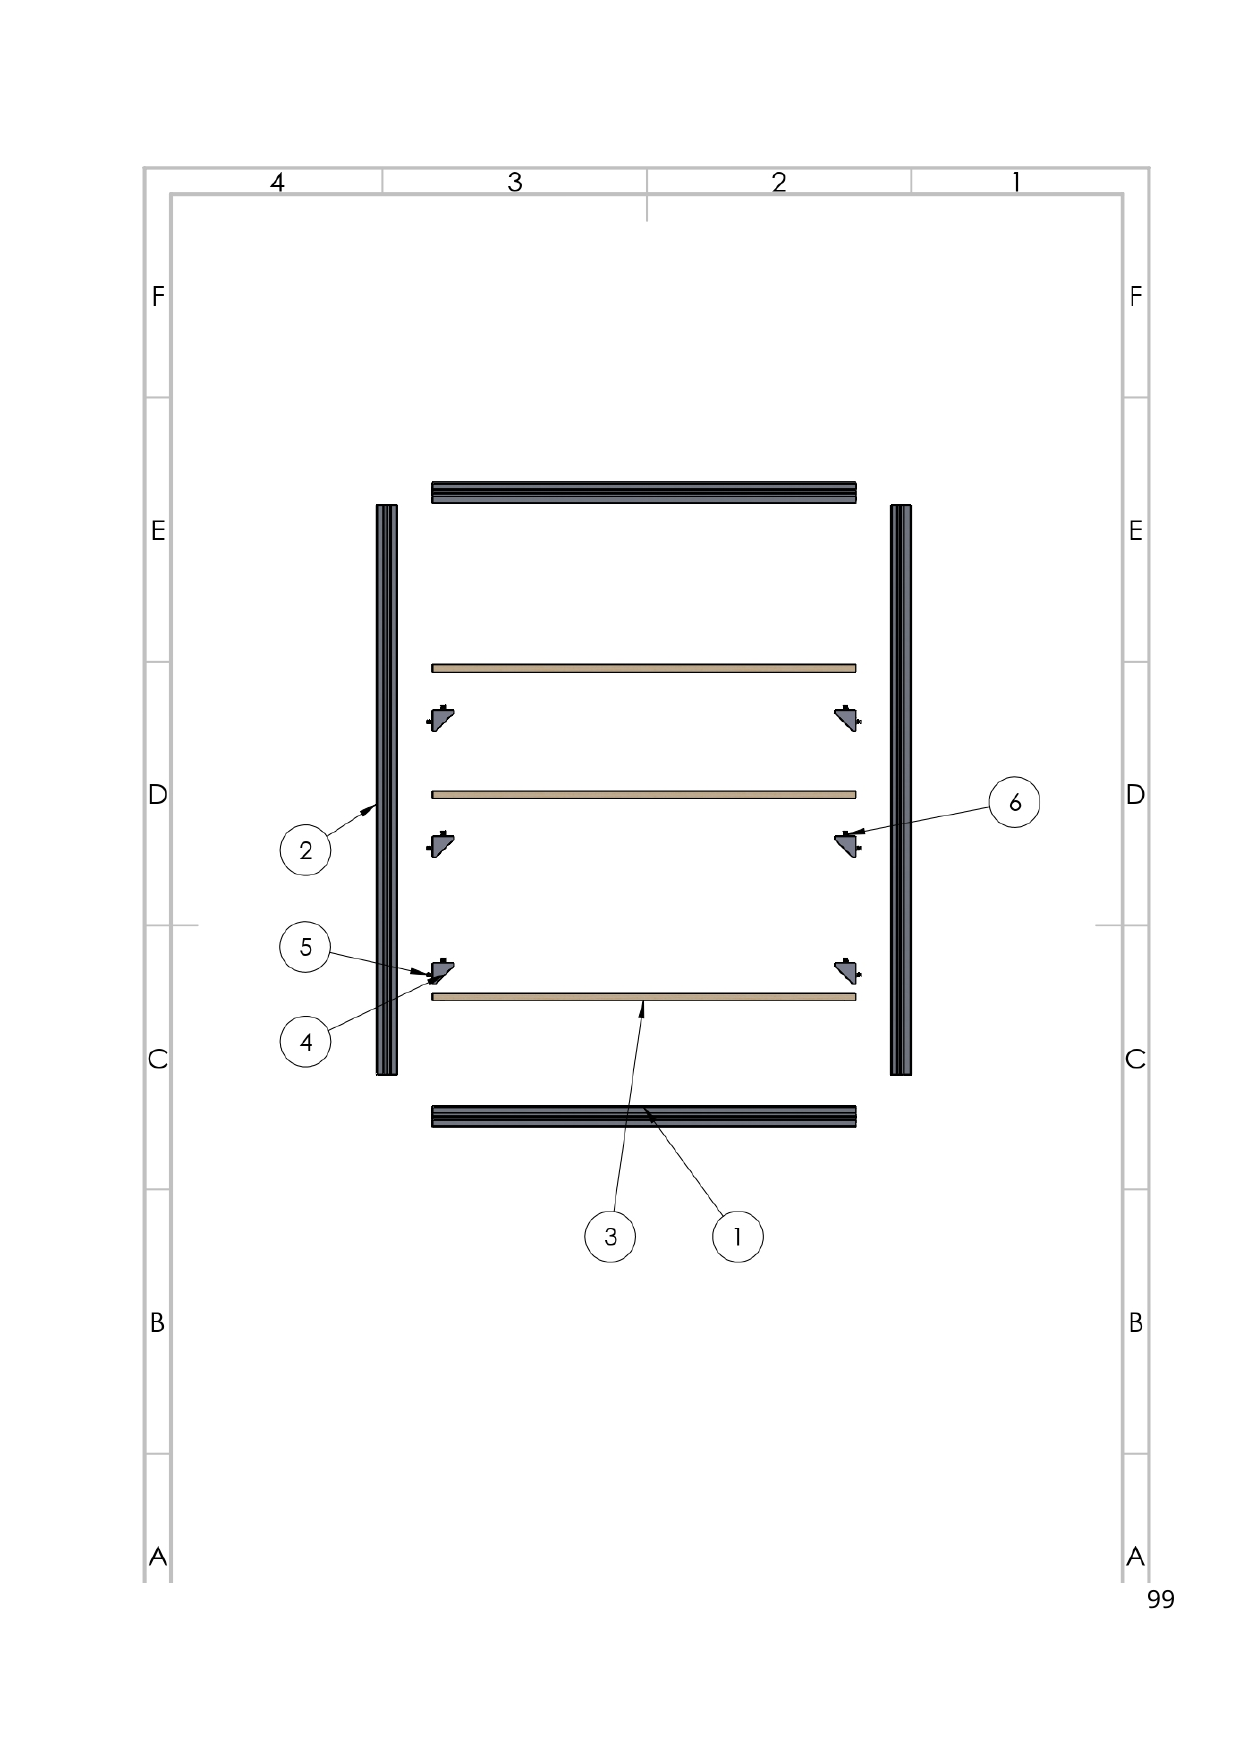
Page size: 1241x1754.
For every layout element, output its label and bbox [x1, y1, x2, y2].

picture [65, 142, 1175, 1583]
